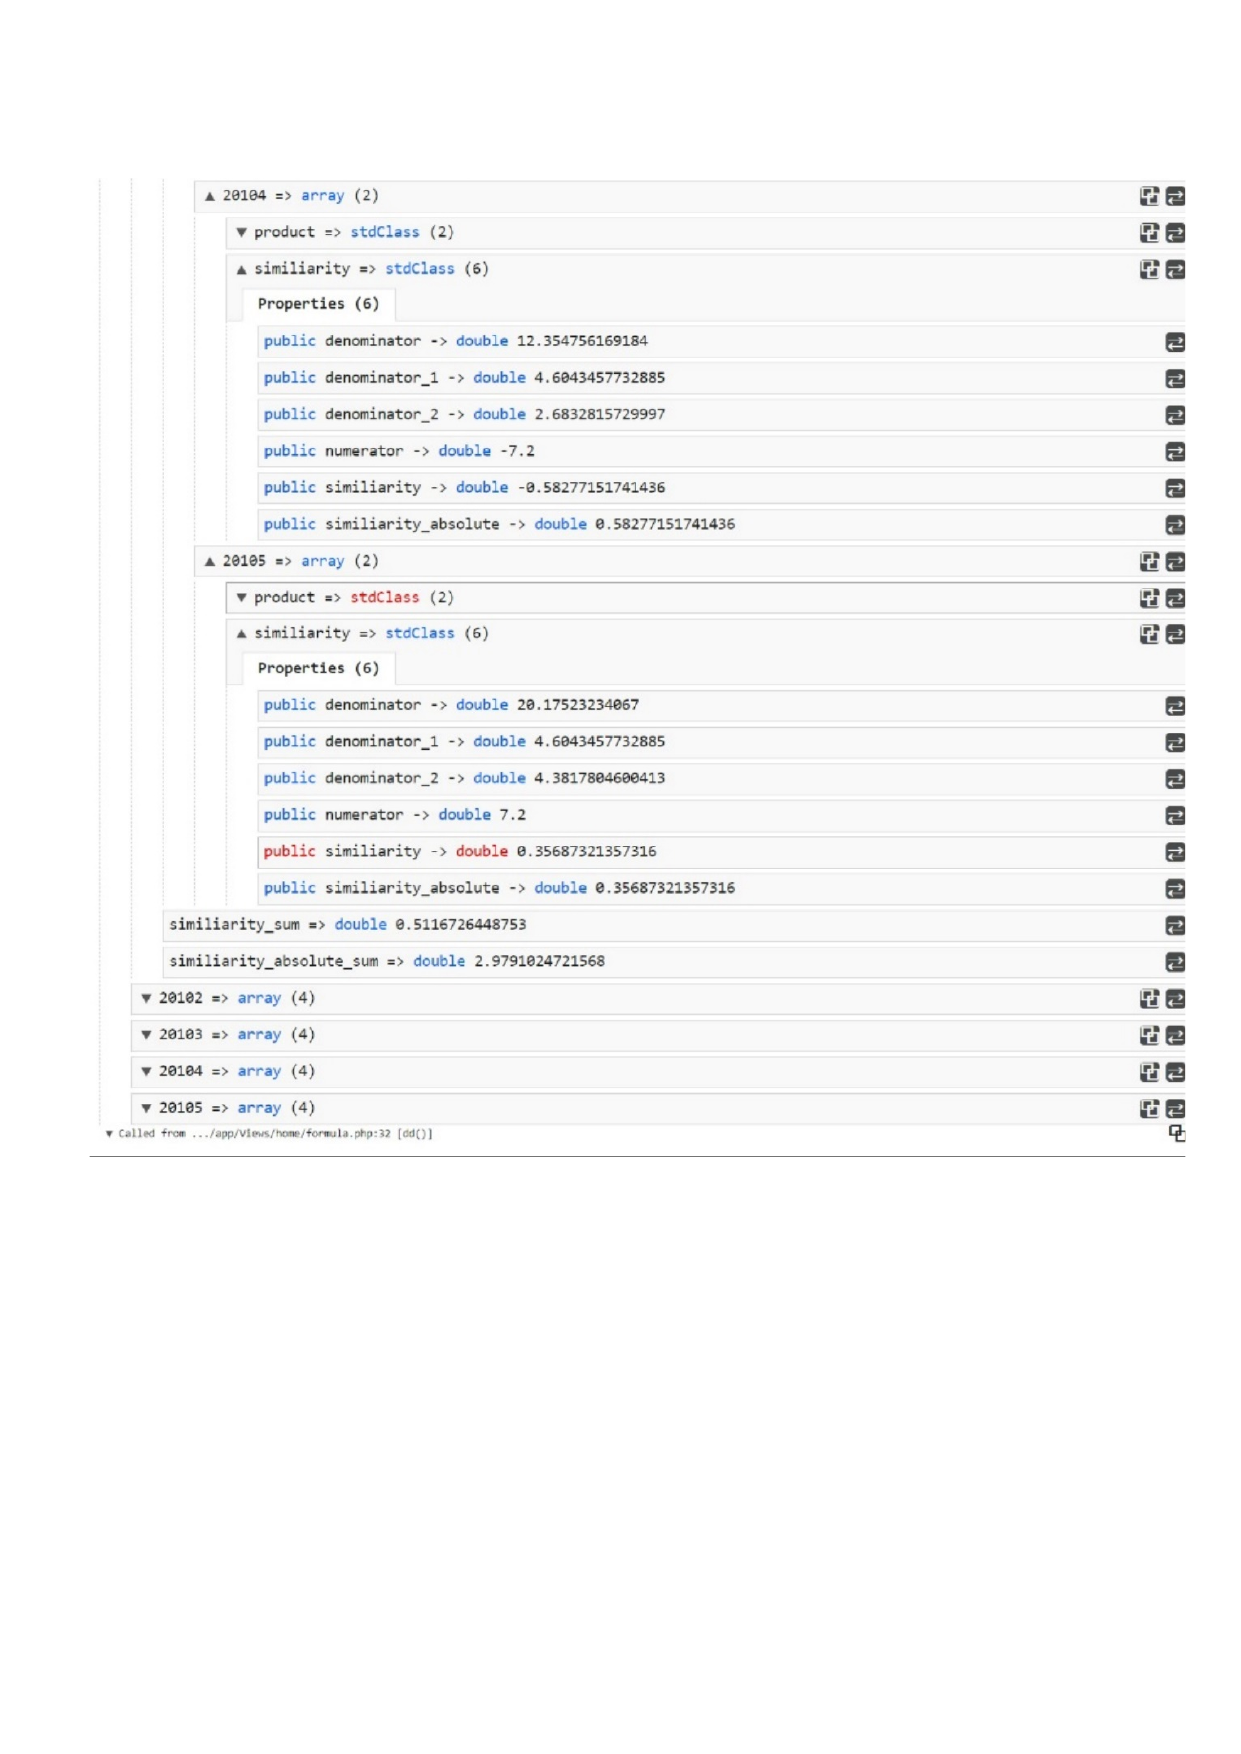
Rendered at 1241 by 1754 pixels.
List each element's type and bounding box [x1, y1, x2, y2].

picture [89, 178, 1186, 1157]
